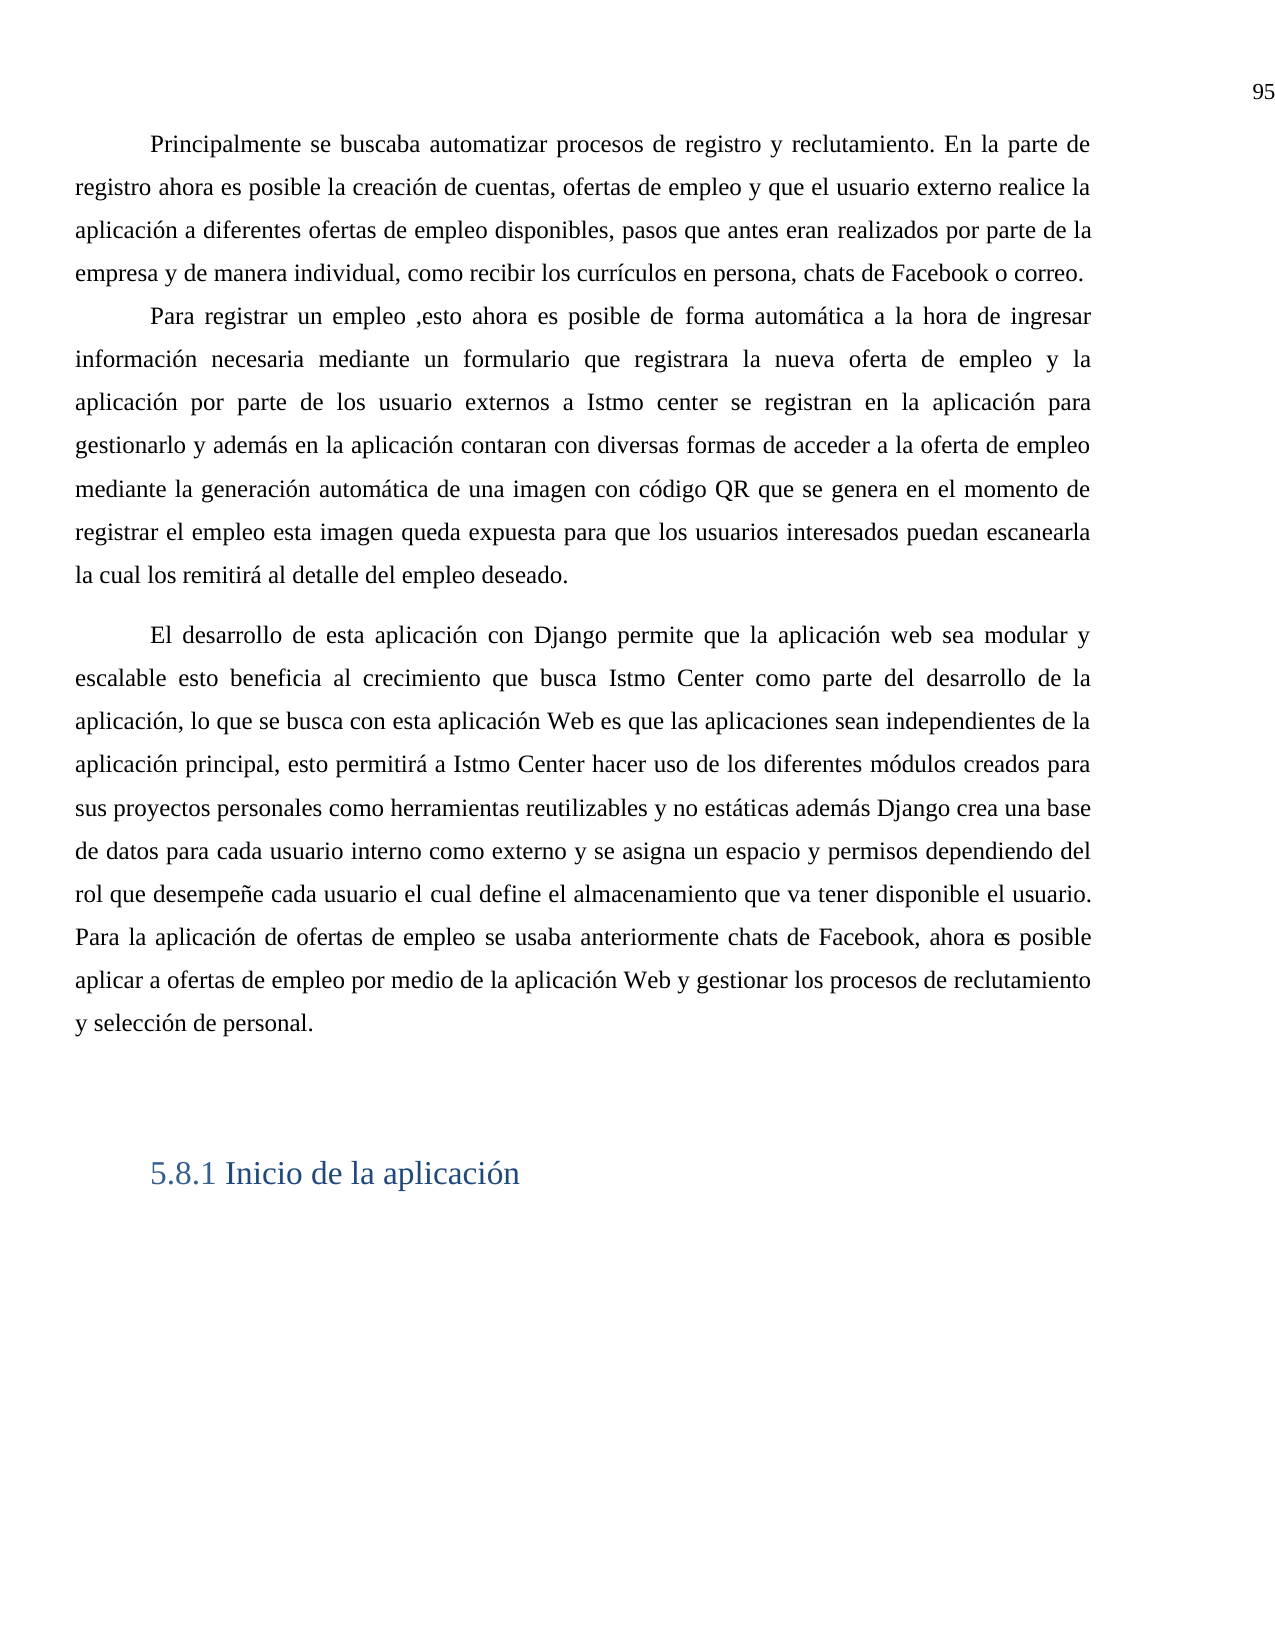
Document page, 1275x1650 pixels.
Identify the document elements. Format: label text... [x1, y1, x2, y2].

text Principalmente se buscaba automatizar procesos de registro y reclutamiento. En la parte de registro ahora es posible la creación de cuentas, ofertas de empleo y que el usuario externo realice la aplicación a diferentes ofertas de empleo disponibles, pasos que antes eran realizados por parte de la empresa y de manera individual, como recibir los currículos en persona, chats de Facebook o correo. Para registrar un empleo ,esto ahora es posible de forma automática a la hora de ingresar información necesaria mediante un formulario que registrara la nueva oferta de empleo y la aplicación por parte de los usuario externos a Istmo center se registran en la aplicación para gestionarlo y además en la aplicación contaran con diversas formas de acceder a la oferta de empleo mediante la generación automática de una imagen con código QR que se genera en el momento de registrar el empleo esta imagen queda expuesta para que los usuarios interesados puedan escanearla la cual los remitirá al detalle del empleo deseado. [75, 129, 1092, 589]
text El desarrollo de esta aplicación con Django permite que la aplicación web sea modular y escalable esto beneficia al crecimiento que busca Istmo Center como parte del desarrollo de la aplicación, lo que se busca con esta aplicación Web es que las aplicaciones sean independientes de la aplicación principal, esto permitirá a Istmo Center hacer uso de los diferentes módulos creados para sus proyectos personales como herramientas reutilizables y no estáticas además Django crea una base de datos para cada usuario interno como externo y se asigna un espacio y permisos dependiendo del rol que desempeñe cada usuario el cual define el almacenamiento que va tener disponible el usuario. Para la aplicación de ofertas de empleo se usaba anteriormente chats de Facebook, ahora es posible aplicar a ofertas de empleo por medio de la aplicación Web y gestionar los procesos de reclutamiento y selección de personal. [75, 620, 1092, 1037]
list Inicio de la aplicación [150, 1153, 1275, 1192]
